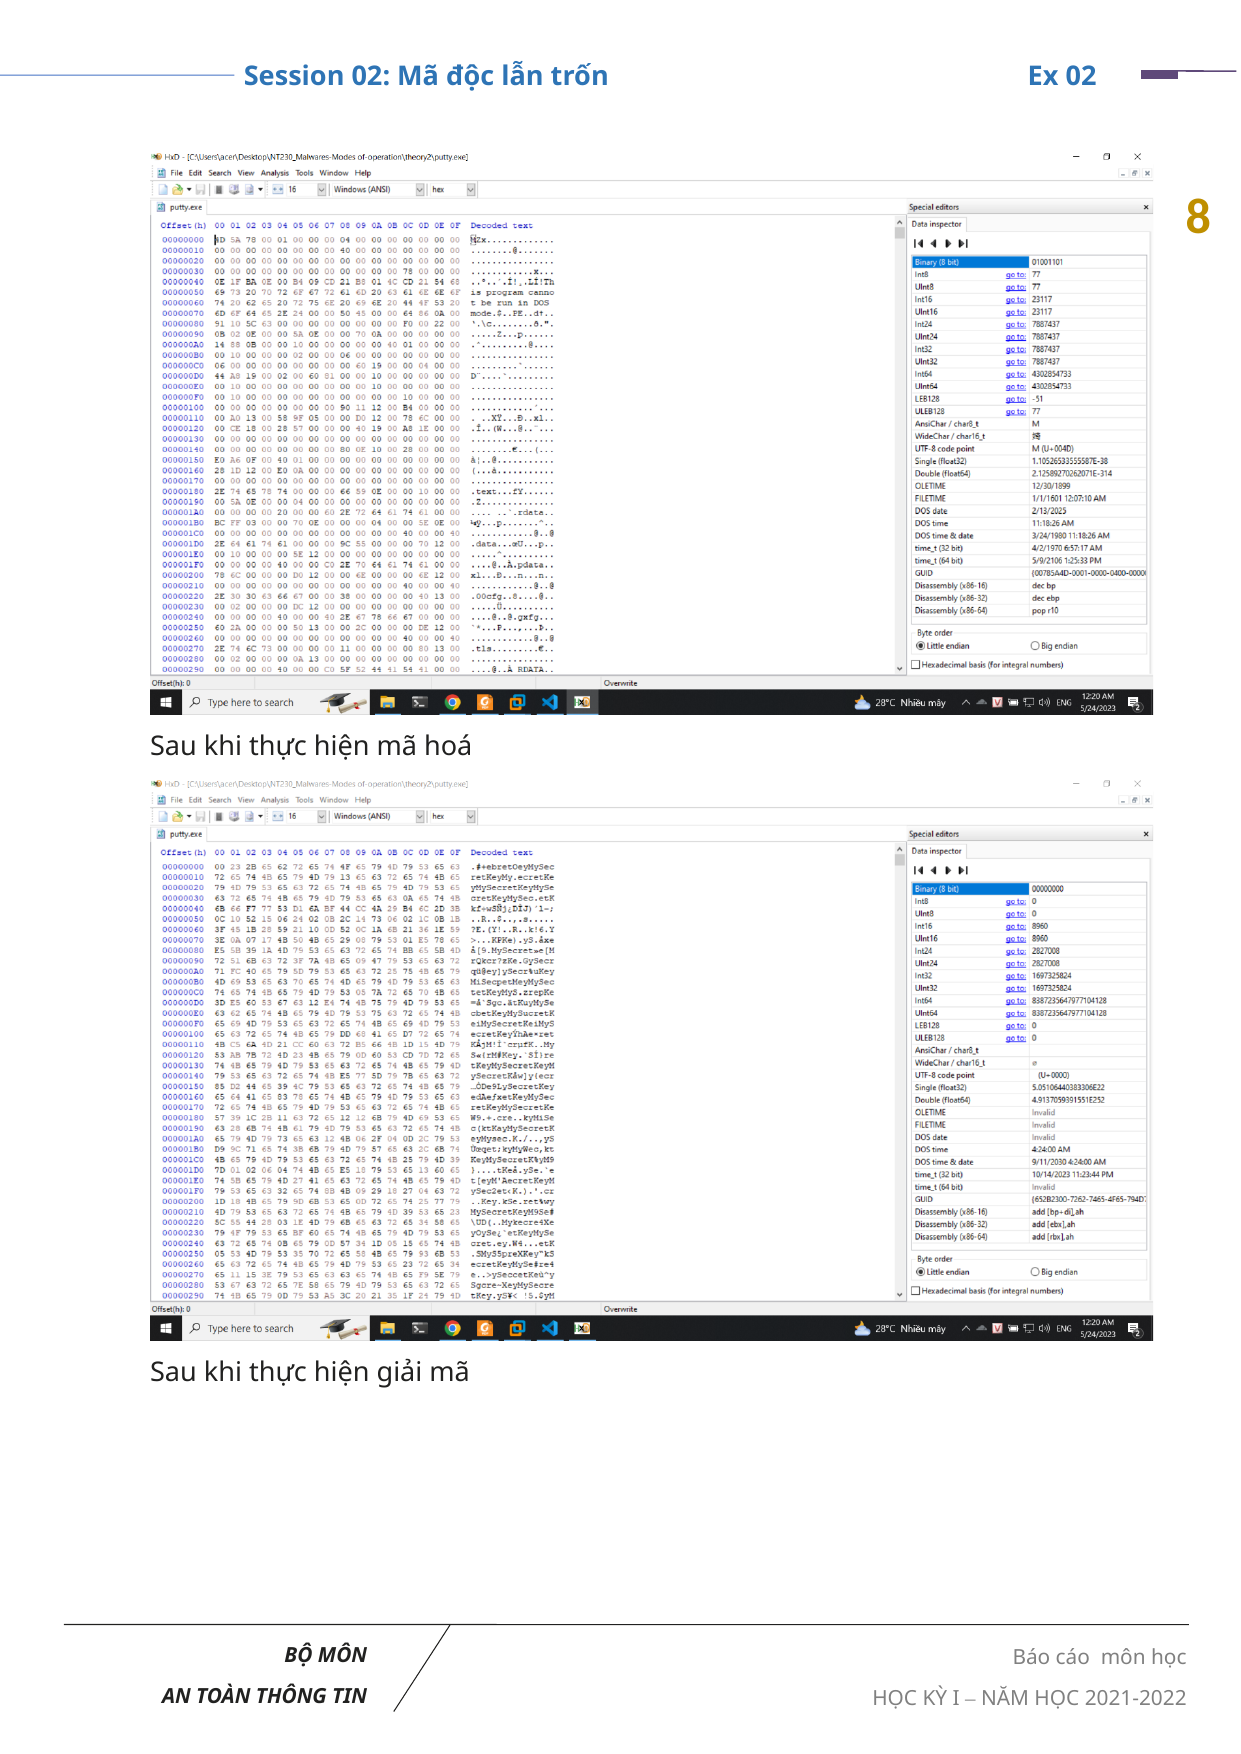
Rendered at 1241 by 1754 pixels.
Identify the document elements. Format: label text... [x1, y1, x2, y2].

picture [150, 150, 1154, 715]
picture [150, 776, 1154, 1341]
text Sau khi thực hiện mã hoá [150, 727, 1153, 764]
text Sau khi thực hiện giải mã [150, 1353, 1153, 1390]
